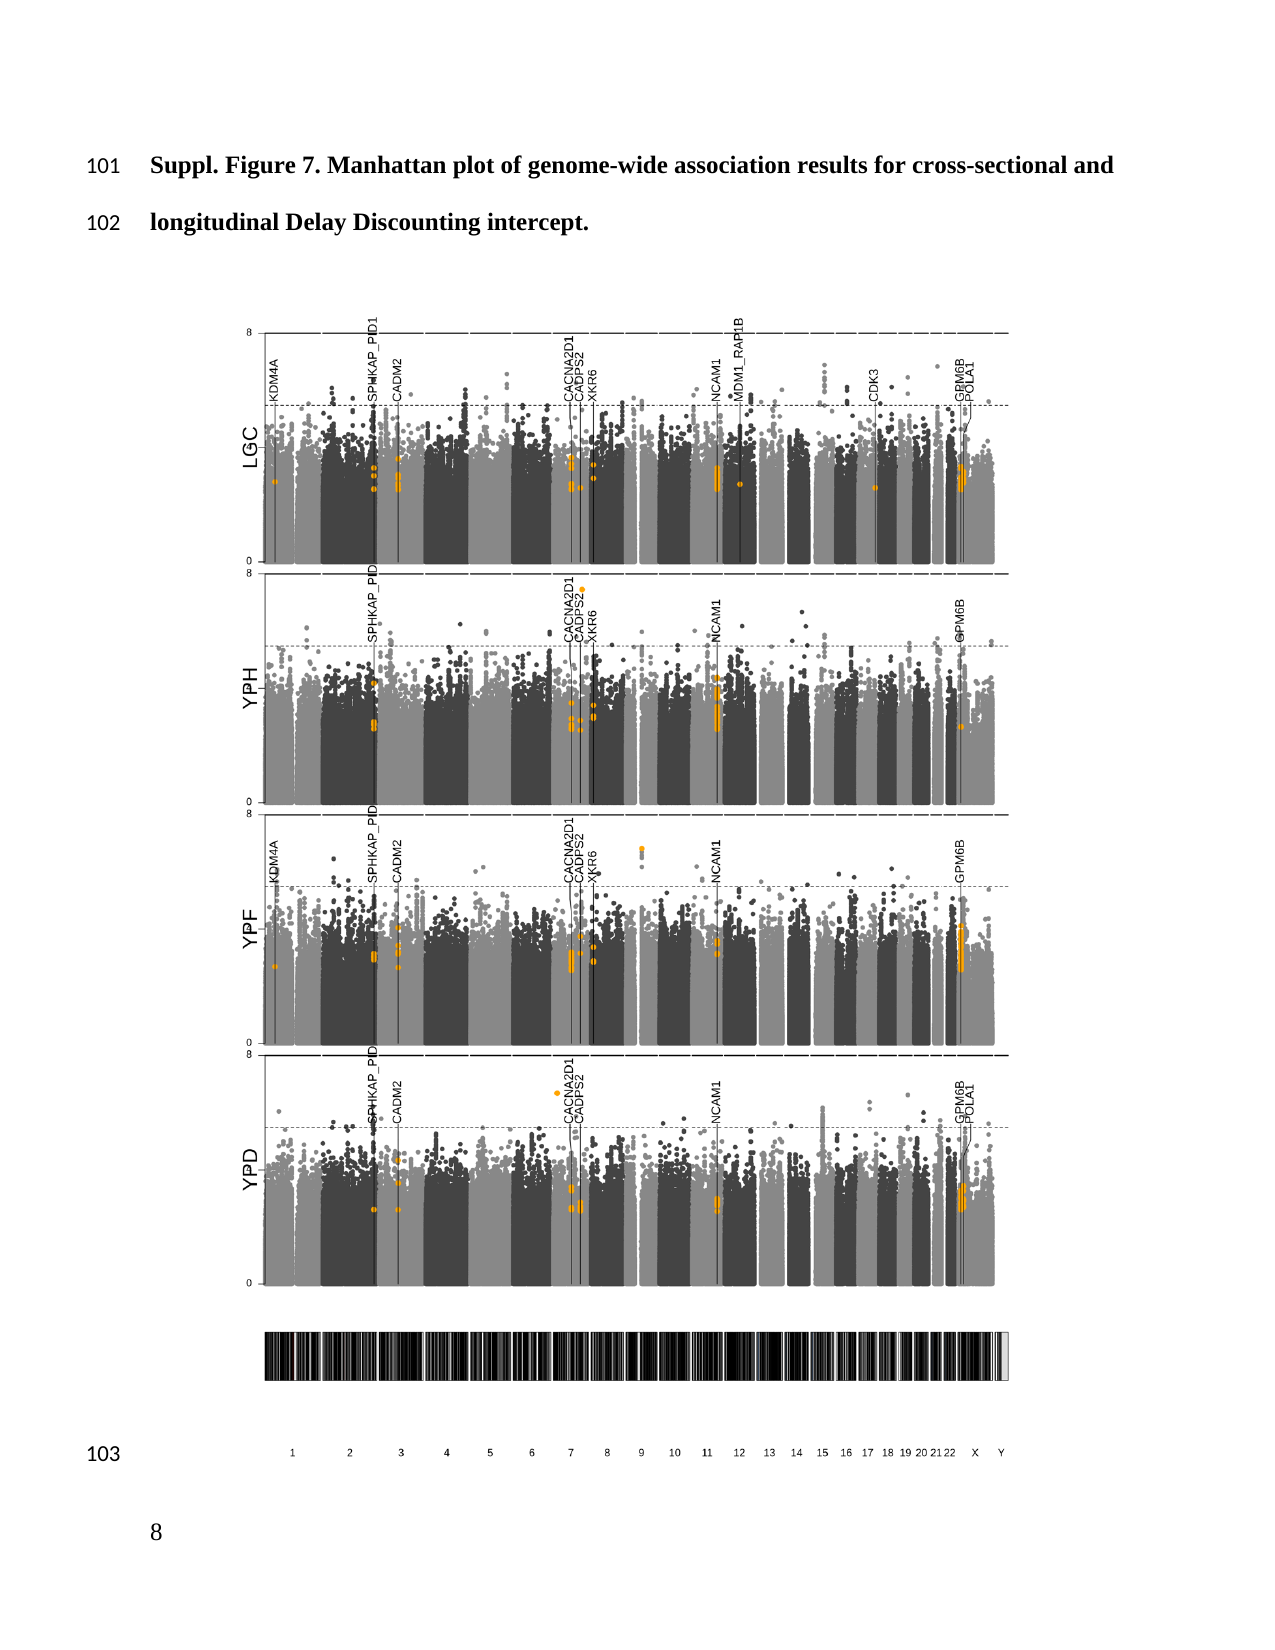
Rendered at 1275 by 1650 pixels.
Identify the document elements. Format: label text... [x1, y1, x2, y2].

text Suppl. Figure 7. Manhattan plot of genome-wide association results for cross-sectional and longitudinal Delay Discounting intercept. [150, 150, 1125, 236]
picture [222, 281, 1053, 1462]
